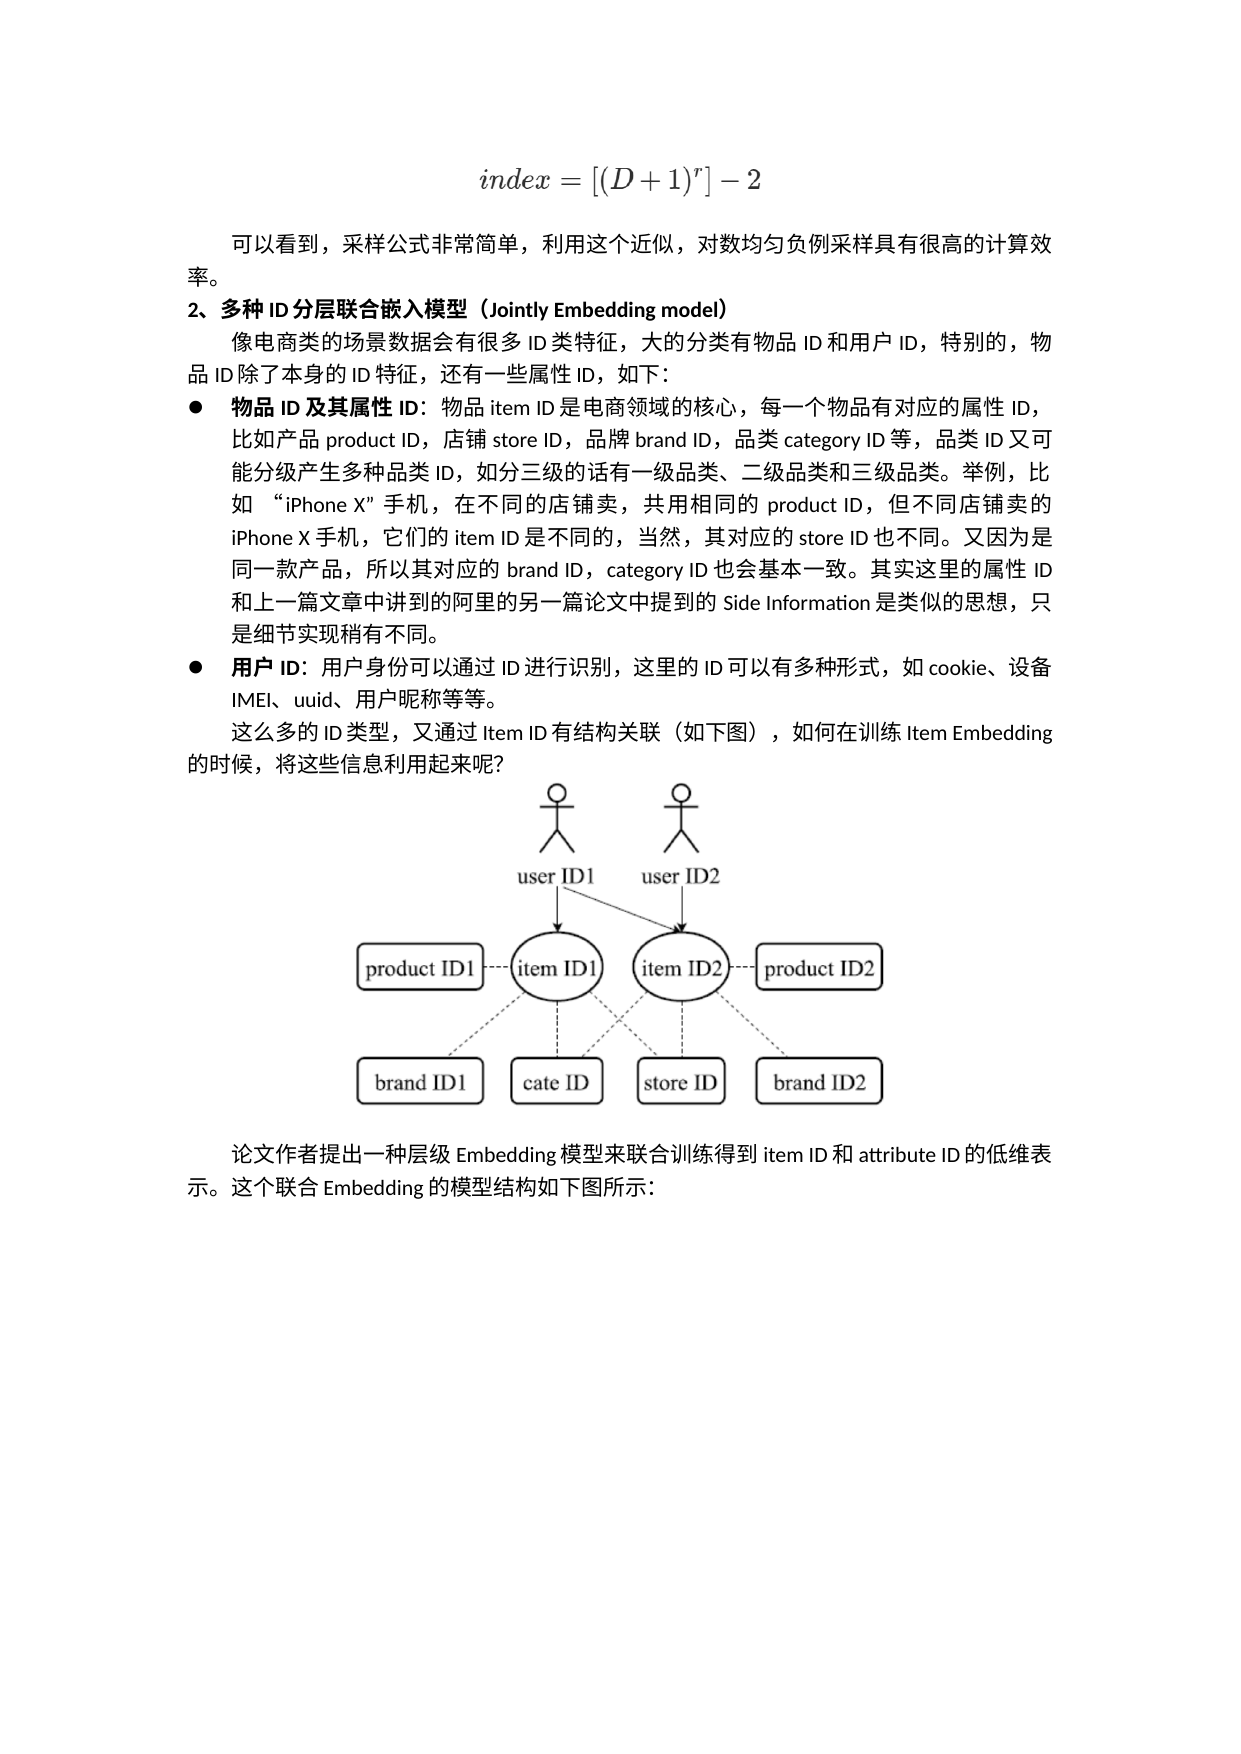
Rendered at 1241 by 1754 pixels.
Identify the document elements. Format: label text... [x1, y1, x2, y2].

text 可以看到，采样公式非常简单，利用这个近似，对数均匀负例采样具有很高的计算效率。 [187, 227, 1053, 292]
text 论文作者提出一种层级Embedding模型来联合训练得到item ID和attribute ID的低维表示。这个联合Embedding的模型结构如下图所示： [187, 1137, 1053, 1202]
list 物品ID及其属性ID：物品item ID是电商领域的核心，每一个物品有对应的属性ID，比如产品product ID，店铺store ID，品牌brand ID，品类category ID等，品类ID又可能分级产生多种品类ID，如分三级的话有一级品类、二级品类和三级品类。举例，比如 “iPhone X” 手机，在不同的店铺卖，共用相同的product ID，但不同店铺卖的iPhone X手机，它们的item ID是不同的，当然，其对应的store ID也不同。又因为是同一款产品，所以其对应的brand ID，category ID也会基本一致。其实这里的属性ID和上一篇文章中讲到的阿里的另一篇论文中提到的Side Information是类似的思想，只是细节实现稍有不同。 [187, 389, 1053, 649]
text 这么多的ID类型，又通过Item ID有结构关联（如下图），如何在训练Item Embedding的时候，将这些信息利用起来呢？ [187, 714, 1053, 779]
list 用户 ID：用户身份可以通过ID进行识别，这里的ID可以有多种形式，如cookie、设备 IMEI、uuid、用户昵称等等。 [187, 649, 1053, 714]
picture [352, 779, 888, 1111]
picture [473, 162, 767, 201]
text 像电商类的场景数据会有很多ID类特征，大的分类有物品ID和用户ID，特别的，物品 ID除了本身的ID特征，还有一些属性ID，如下： [187, 324, 1053, 389]
text 2、多种ID分层联合嵌入模型（Jointly Embedding model） [187, 292, 1053, 324]
